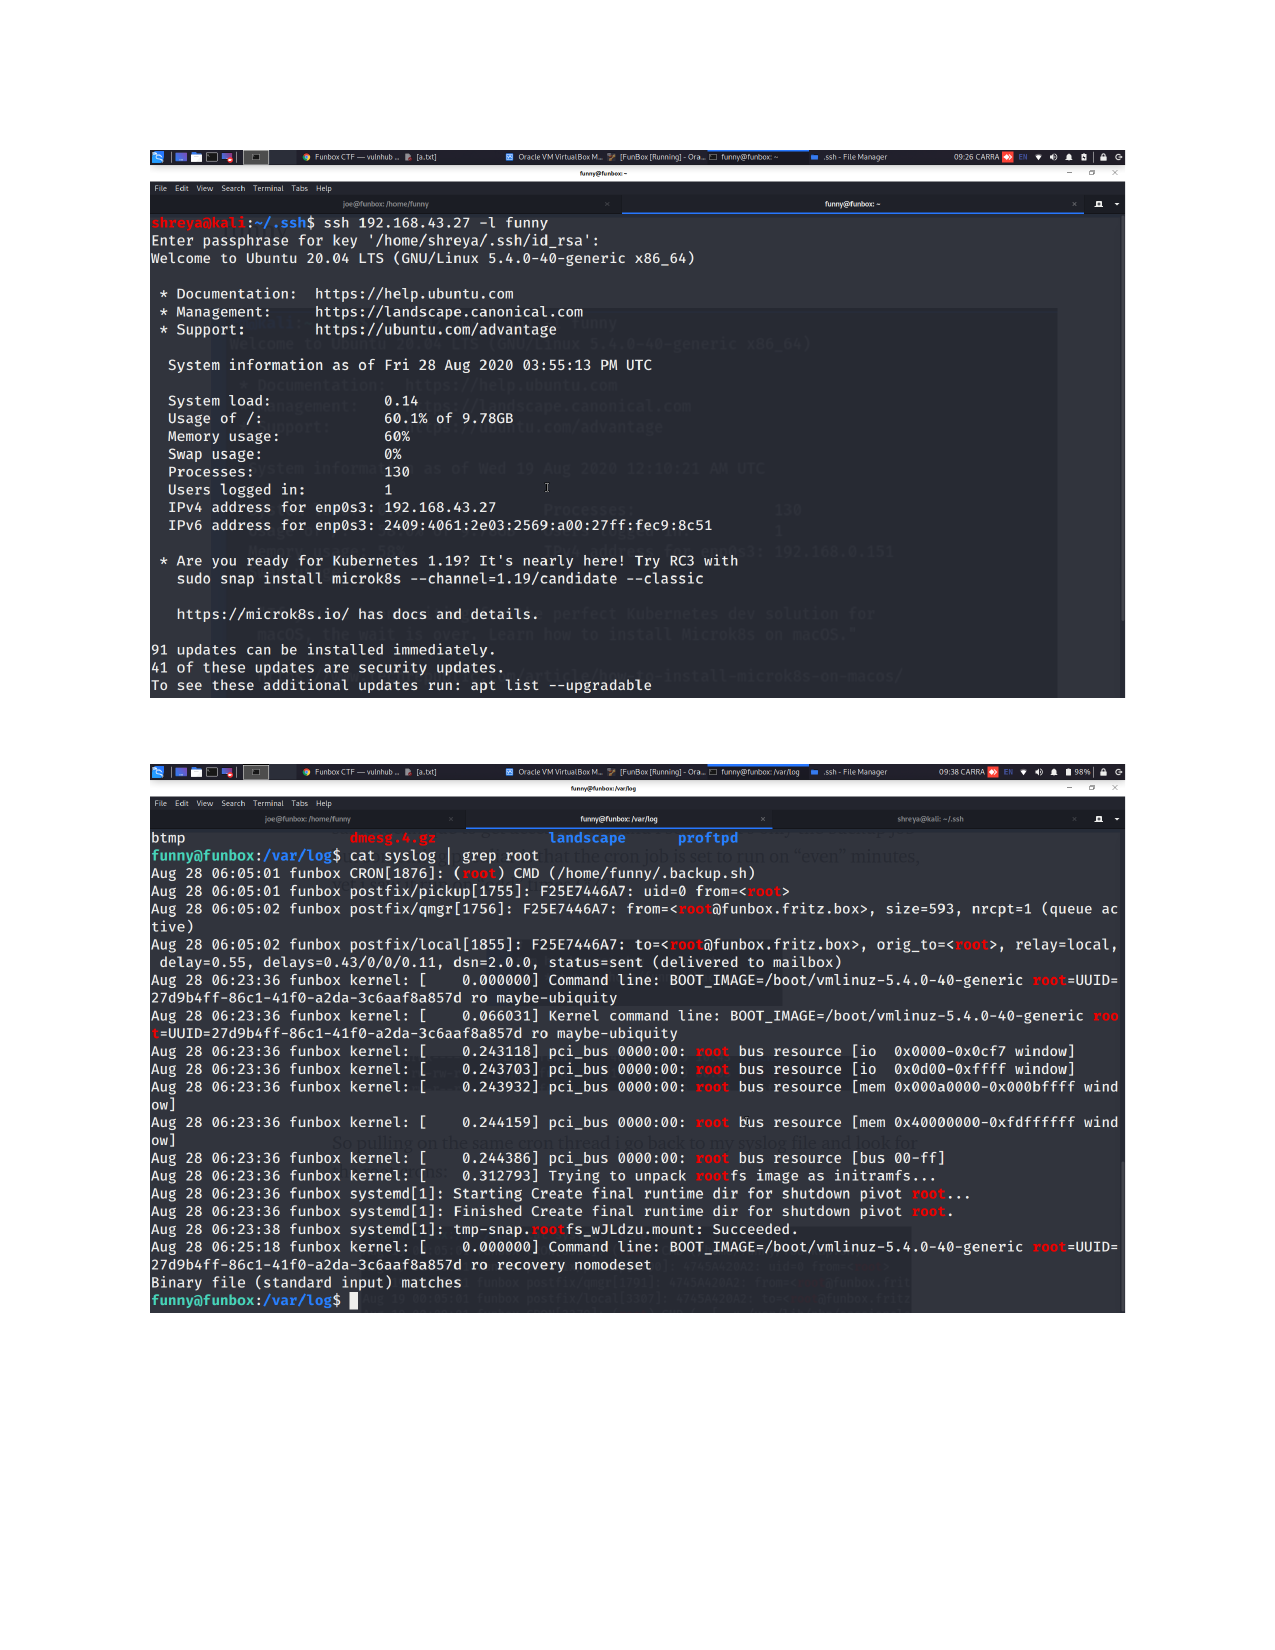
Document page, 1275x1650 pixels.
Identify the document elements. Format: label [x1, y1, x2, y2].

picture [150, 150, 1125, 698]
picture [150, 764, 1125, 1313]
